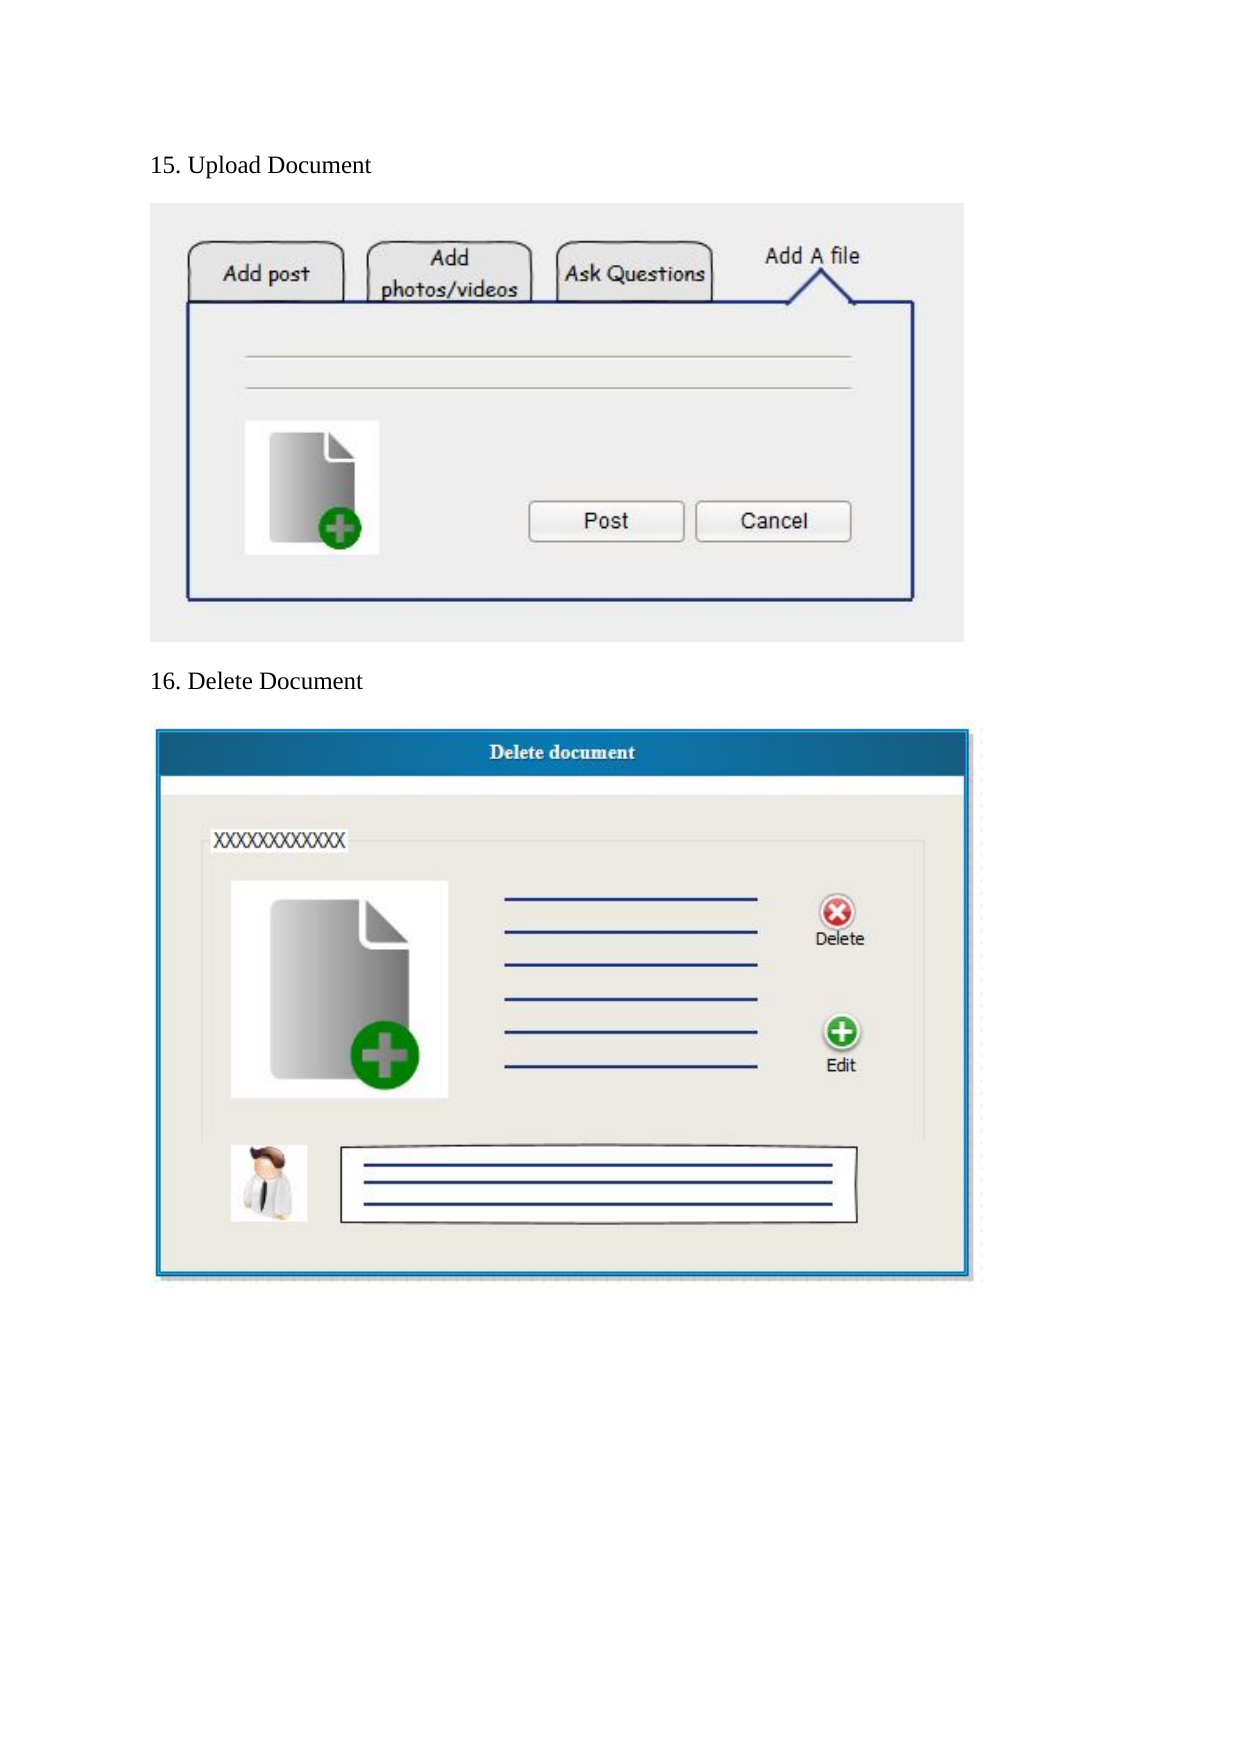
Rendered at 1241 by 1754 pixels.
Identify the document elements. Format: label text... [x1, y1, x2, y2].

text 16. Delete Document [150, 666, 1090, 695]
picture [150, 203, 965, 642]
picture [150, 720, 983, 1289]
text 15. Upload Document [150, 150, 1090, 179]
